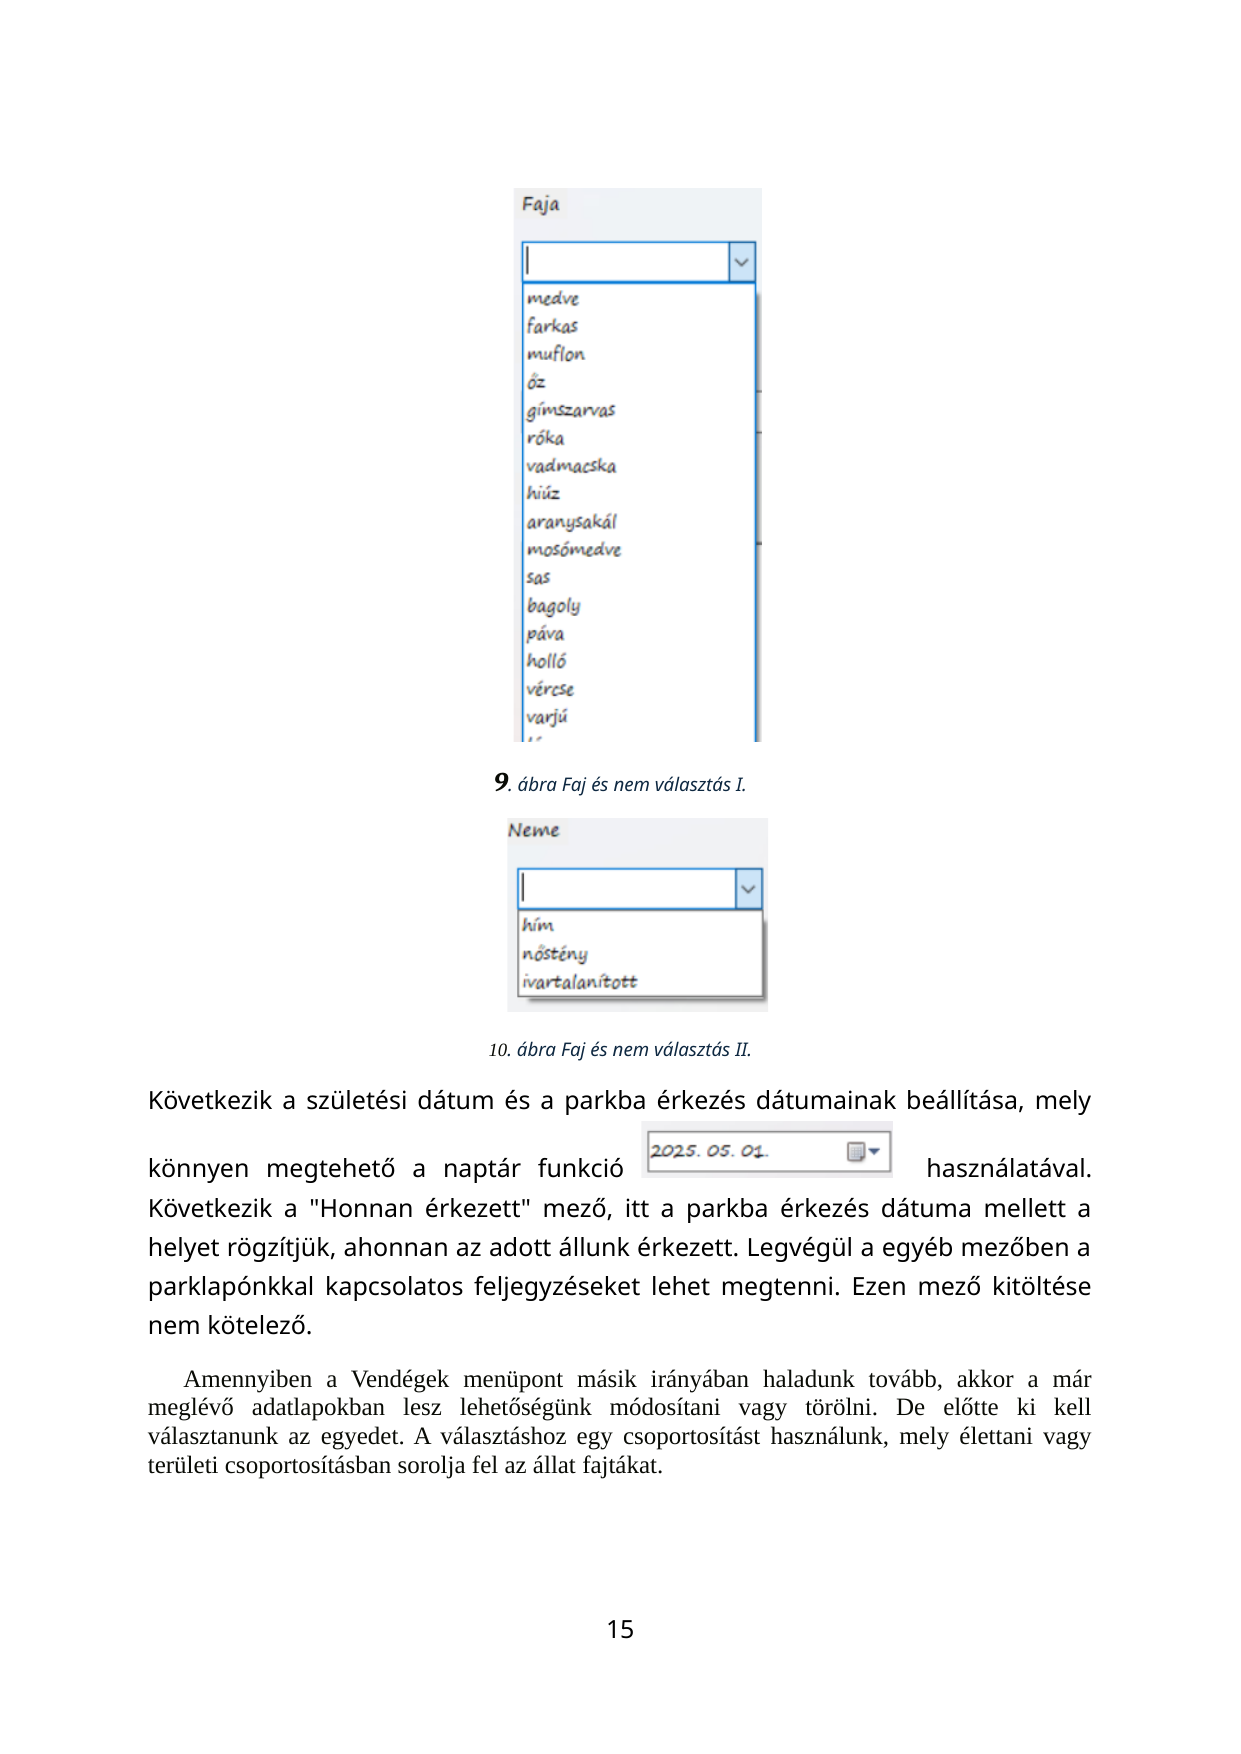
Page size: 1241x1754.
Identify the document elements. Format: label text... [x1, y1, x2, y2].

text 10. ábra Faj és nem választás II. [148, 1036, 1093, 1062]
picture [507, 818, 769, 1012]
text 9. ábra Faj és nem választás I. [148, 767, 1093, 798]
picture [641, 1121, 893, 1178]
text Amennyiben a Vendégek menüpont másik irányában haladunk tovább, akkor a már meglévő adatlapokban lesz lehetőségünk módosítani vagy törölni. De előtte ki kell választanunk az egyedet. A választáshoz egy csoportosítást használunk, mely élettani vagy területi csoportosításban sorolja fel az állat fajtákat. [148, 1364, 1093, 1479]
text Következik a születési dátum és a parkba érkezés dátumainak beállítása, mely könnyen megtehető a naptár funkció használatával. Következik a "Honnan érkezett" mező, itt a parkba érkezés dátuma mellett a helyet rögzítjük, ahonnan az adott állunk érkezett. Legvégül a egyéb mezőben a parklapónkkal kapcsolatos feljegyzéseket lehet megtenni. Ezen mező kitöltése nem kötelező. [148, 1082, 1093, 1342]
picture [513, 188, 762, 742]
